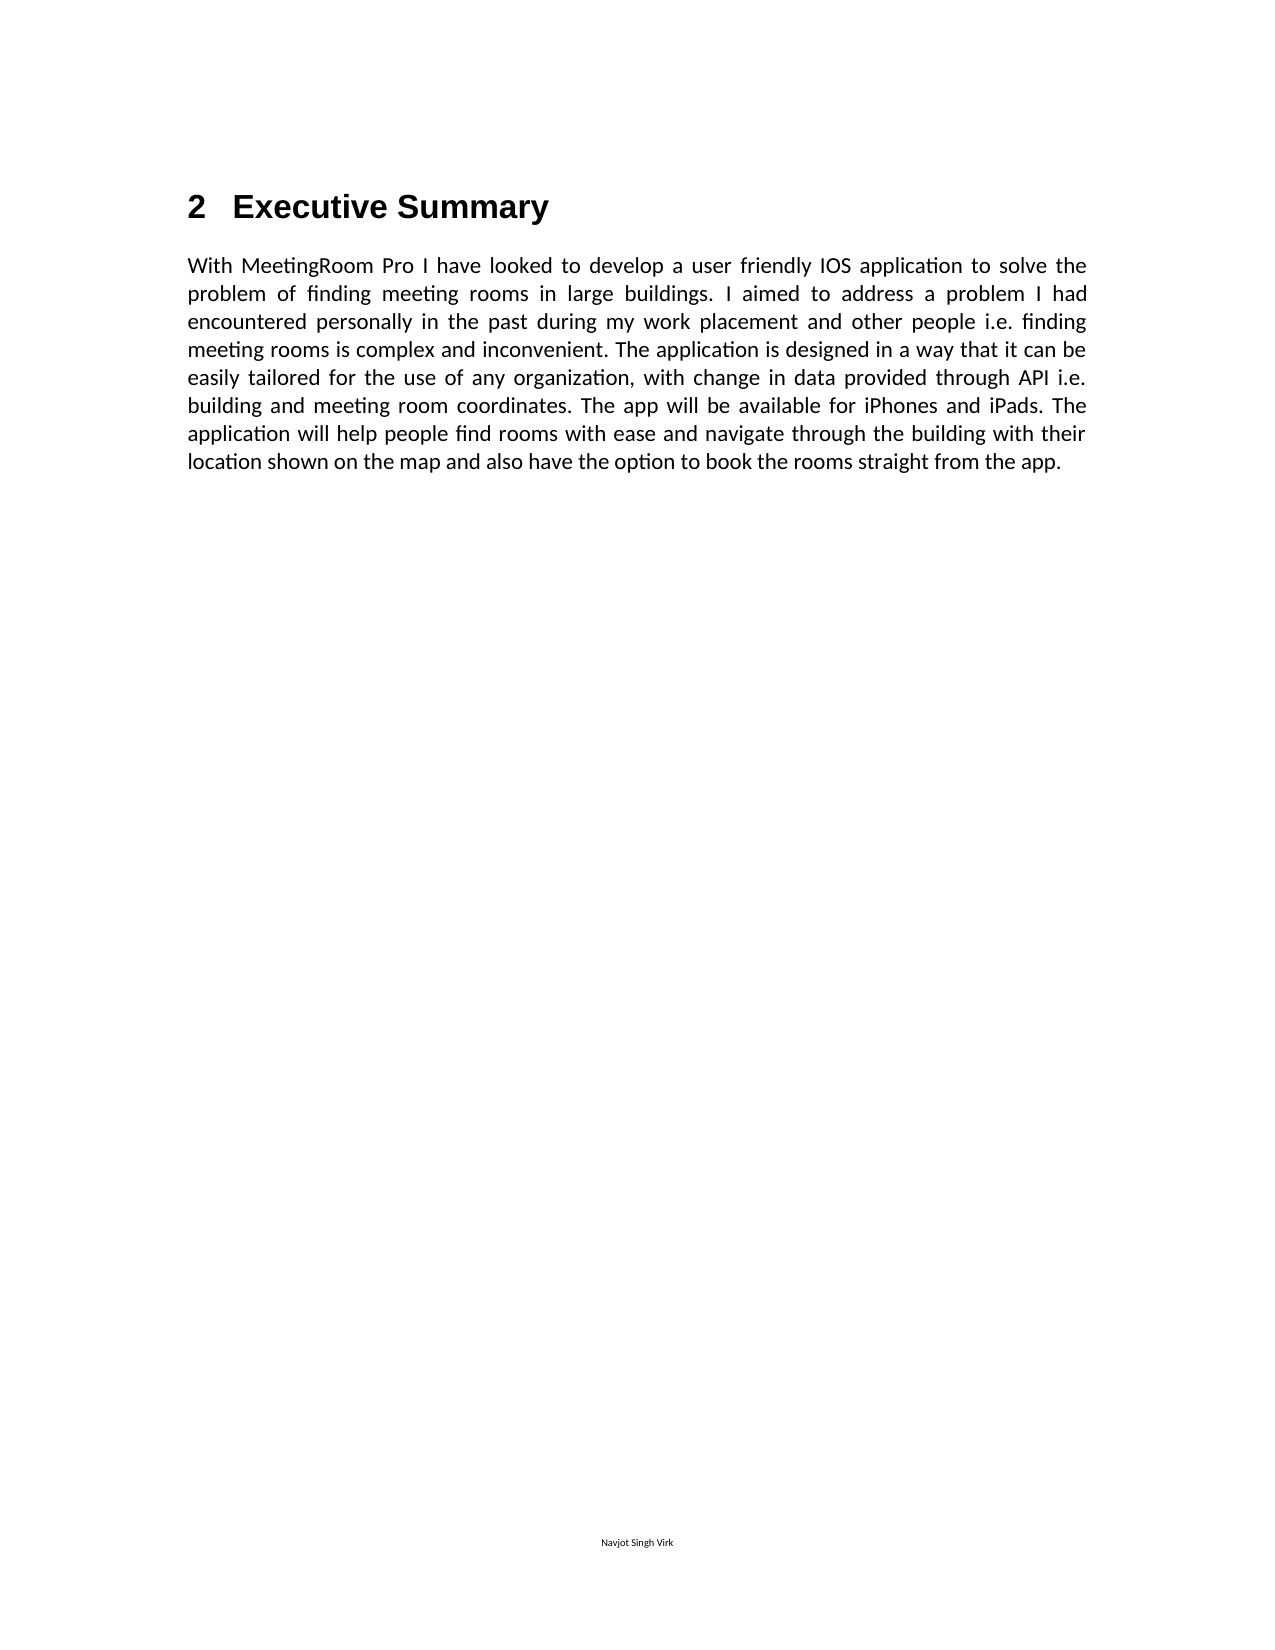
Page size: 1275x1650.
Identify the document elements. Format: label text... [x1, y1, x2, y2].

subtitle Executive Summary [187, 187, 1088, 226]
text With MeetingRoom Pro I have looked to develop a user friendly IOS application to solve the problem of finding meeting rooms in large buildings. I aimed to address a problem I had encountered personally in the past during my work placement and other people i.e. finding meeting rooms is complex and inconvenient. The application is designed in a way that it can be easily tailored for the use of any organization, with change in data provided through API i.e. building and meeting room coordinates. The app will be available for iPhones and iPads. The application will help people find rooms with ease and navigate through the building with their location shown on the map and also have the option to book the rooms straight from the app. [187, 251, 1088, 476]
